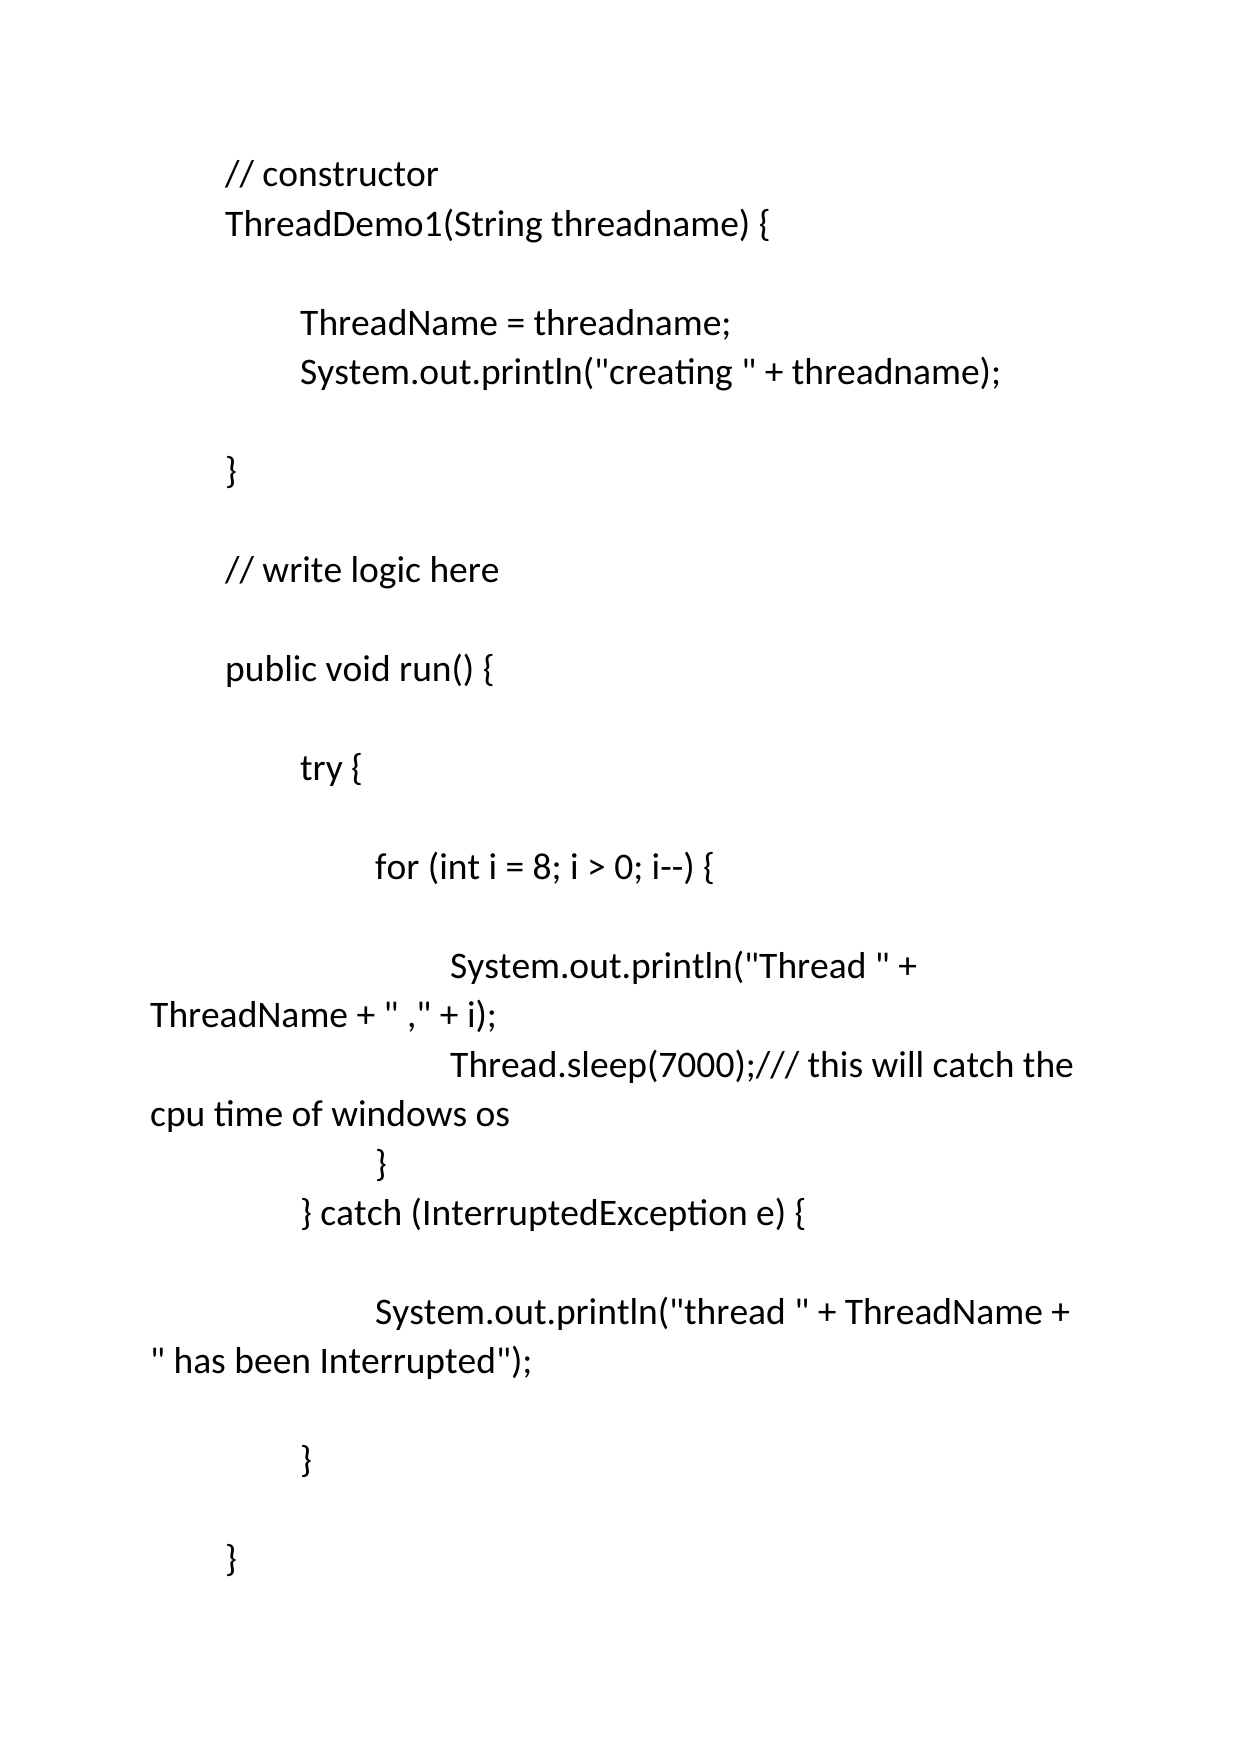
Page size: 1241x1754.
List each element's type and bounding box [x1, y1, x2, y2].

text [150, 150, 1090, 1581]
